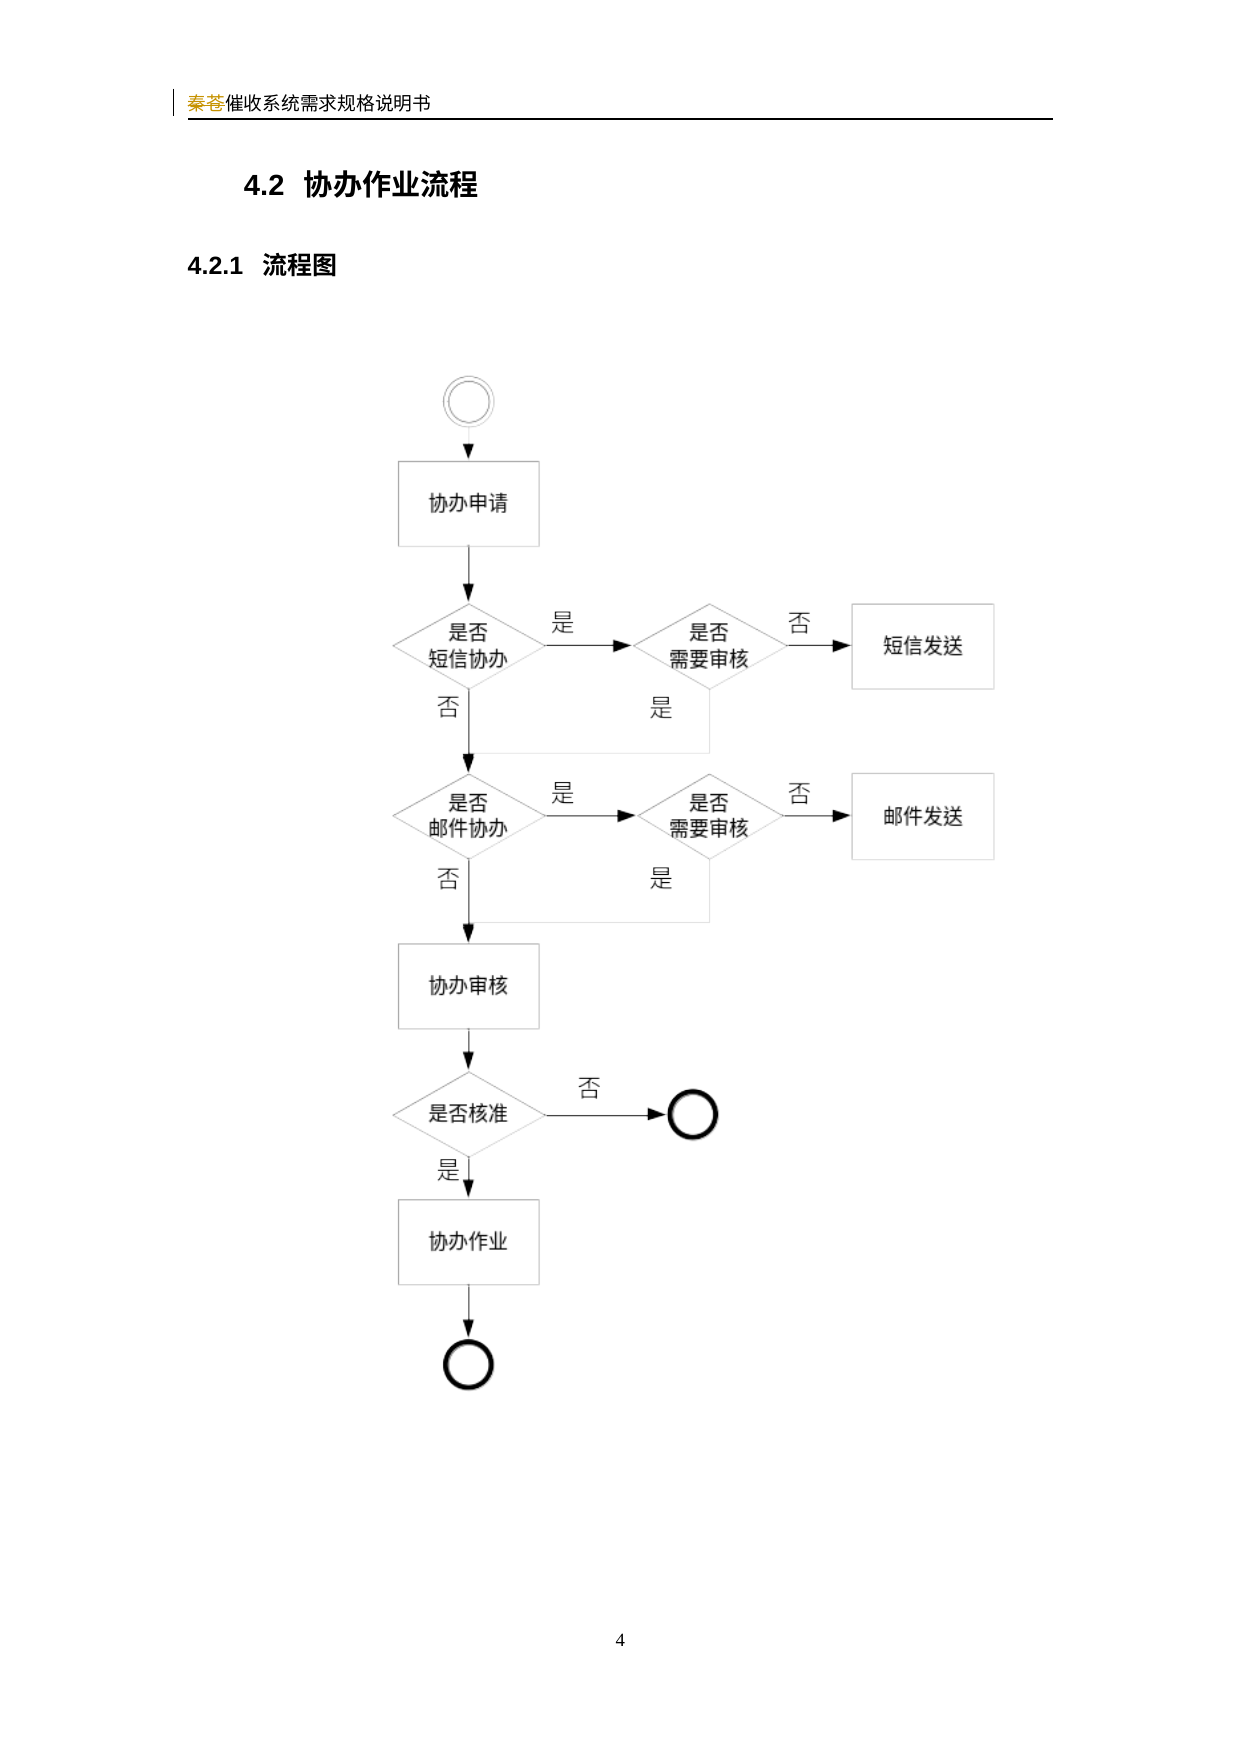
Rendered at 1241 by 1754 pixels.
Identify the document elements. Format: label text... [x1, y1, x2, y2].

subtitle 协办作业流程 [244, 162, 1053, 204]
subtitle 流程图 [187, 231, 1053, 296]
